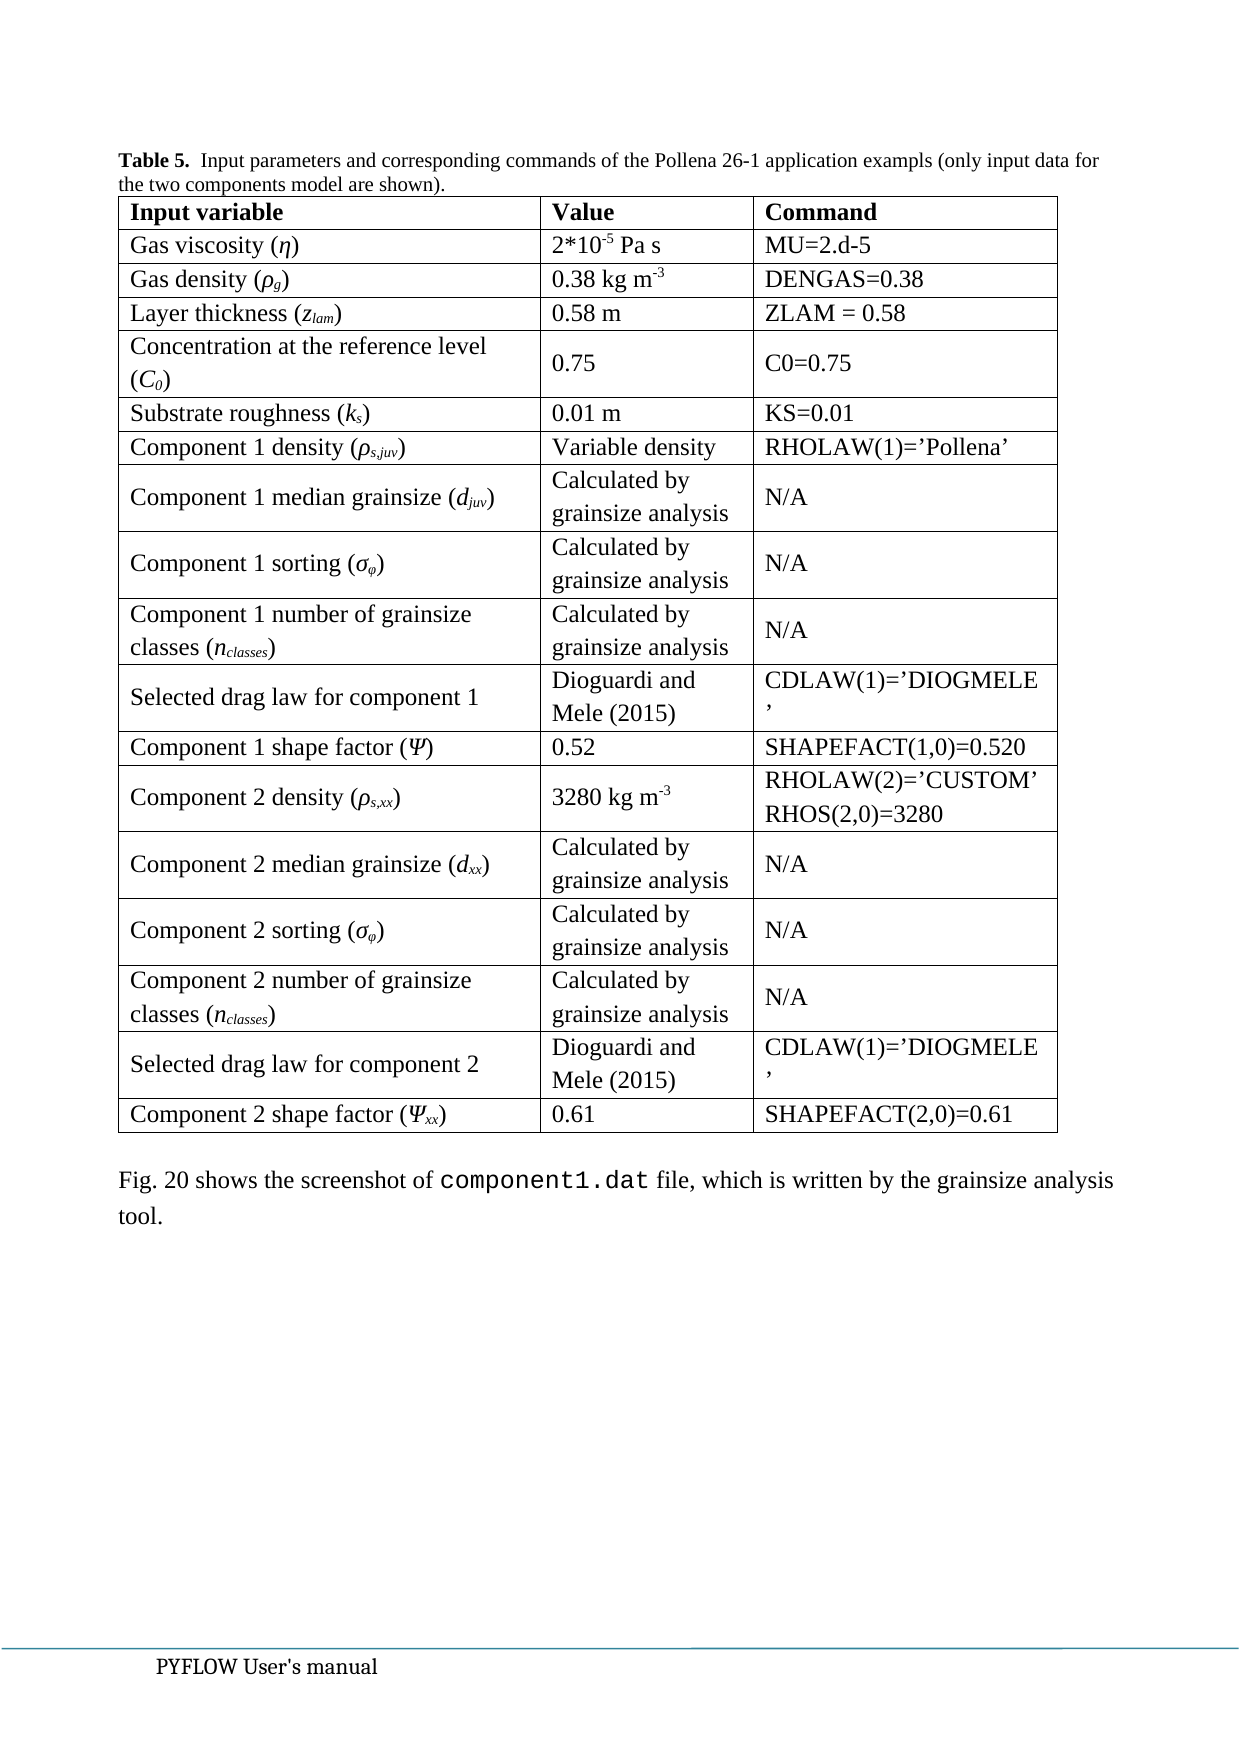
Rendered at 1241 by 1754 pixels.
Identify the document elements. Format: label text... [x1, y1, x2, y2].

table_cell Selected drag law for component 2 [119, 1032, 540, 1098]
table_cell MU=2.d-5 [754, 230, 1057, 263]
table_cell Component 2 number of grainsize classes (nclasses) [119, 966, 540, 1031]
text Table 5. Input parameters and corresponding commands of the Pollena 26-1 application exampls (only input data for the two components model are shown). [118, 148, 1122, 196]
table_cell Component 2 median grainsize (dxx) [119, 832, 540, 898]
table_cell Component 1 number of grainsize classes (nclasses) [119, 599, 540, 664]
table_cell Component 2 shape factor (Ψxx) [119, 1099, 540, 1132]
table_header Input variable [119, 197, 540, 229]
table_cell DENGAS=0.38 [754, 264, 1057, 297]
table_cell Component 1 density (ρs,juv) [119, 432, 540, 464]
table_cell ZLAM = 0.58 [754, 298, 1057, 330]
text Fig. 20 shows the screenshot of component1.dat file, which is written by the grainsize analysis tool. [118, 1166, 1122, 1229]
table_cell 2*10-5 Pa s [541, 230, 753, 263]
table_cell Component 2 sorting (σφ) [119, 899, 540, 964]
table_cell 0.61 [541, 1099, 753, 1132]
table_cell CDLAW(1)=’DIOGMELE’ [754, 1032, 1057, 1098]
table_cell 0.52 [541, 732, 753, 764]
table_cell CDLAW(1)=’DIOGMELE’ [754, 665, 1057, 731]
table_cell Component 2 density (ρs,xx) [119, 766, 540, 831]
table_cell RHOLAW(1)=’Pollena’ [754, 432, 1057, 464]
table_header Value [541, 197, 753, 229]
table_cell 3280 kg m-3 [541, 766, 753, 831]
table_cell Concentration at the reference level (C0) [119, 331, 540, 397]
table_cell N/A [754, 899, 1057, 964]
table_cell 0.75 [541, 331, 753, 397]
table_cell SHAPEFACT(1,0)=0.520 [754, 732, 1057, 764]
table_cell N/A [754, 599, 1057, 664]
table_cell Calculated by grainsize analysis [541, 599, 753, 664]
table_cell 0.38 kg m-3 [541, 264, 753, 297]
table_cell 0.58 m [541, 298, 753, 330]
table_header Command [754, 197, 1057, 229]
table_cell Layer thickness (zlam) [119, 298, 540, 330]
table_cell Substrate roughness (ks) [119, 398, 540, 431]
table_cell RHOLAW(2)=’CUSTOM’ RHOS(2,0)=3280 [754, 766, 1057, 831]
table_cell Gas viscosity (η) [119, 230, 540, 263]
table_cell Calculated by grainsize analysis [541, 532, 753, 598]
table_cell N/A [754, 465, 1057, 531]
table_cell Component 1 shape factor (Ψ) [119, 732, 540, 764]
table_cell N/A [754, 832, 1057, 898]
table_cell Calculated by grainsize analysis [541, 899, 753, 964]
table_cell Gas density (ρg) [119, 264, 540, 297]
table_cell N/A [754, 966, 1057, 1031]
table_cell Component 1 median grainsize (djuv) [119, 465, 540, 531]
table_cell Calculated by grainsize analysis [541, 966, 753, 1031]
table_cell Dioguardi and Mele (2015) [541, 1032, 753, 1098]
table_cell 0.01 m [541, 398, 753, 431]
table_cell KS=0.01 [754, 398, 1057, 431]
table_cell Calculated by grainsize analysis [541, 832, 753, 898]
table_cell SHAPEFACT(2,0)=0.61 [754, 1099, 1057, 1132]
table_cell Calculated by grainsize analysis [541, 465, 753, 531]
table_cell Dioguardi and Mele (2015) [541, 665, 753, 731]
table_cell C0=0.75 [754, 331, 1057, 397]
table_cell Selected drag law for component 1 [119, 665, 540, 731]
table_cell N/A [754, 532, 1057, 598]
table_cell Component 1 sorting (σφ) [119, 532, 540, 598]
table_cell Variable density [541, 432, 753, 464]
